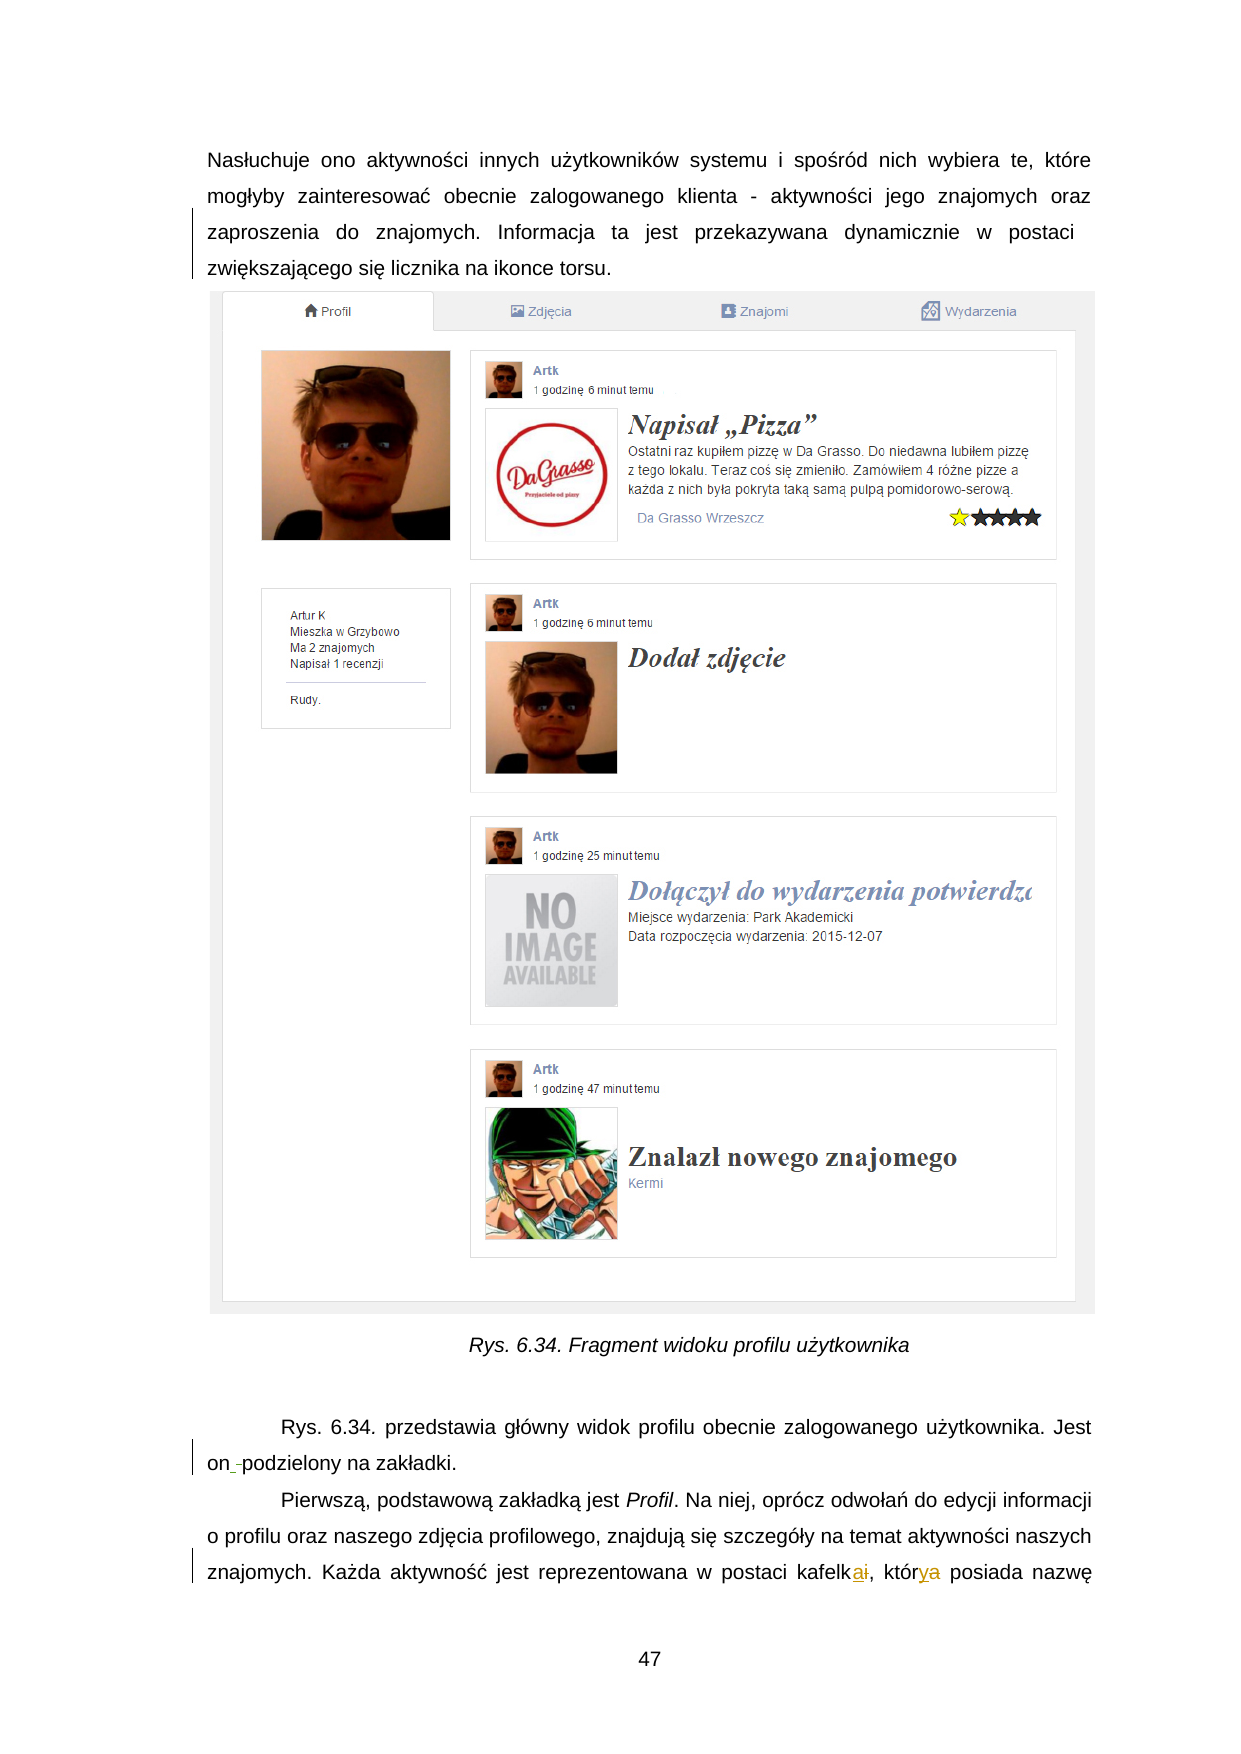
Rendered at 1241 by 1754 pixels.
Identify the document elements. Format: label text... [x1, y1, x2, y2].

text . przedstawia główny widok profilu obecnie zalogowanego użytkownika. Jest onpodzielony na zakładki. [207, 1415, 1092, 1475]
picture [209, 291, 1095, 1314]
